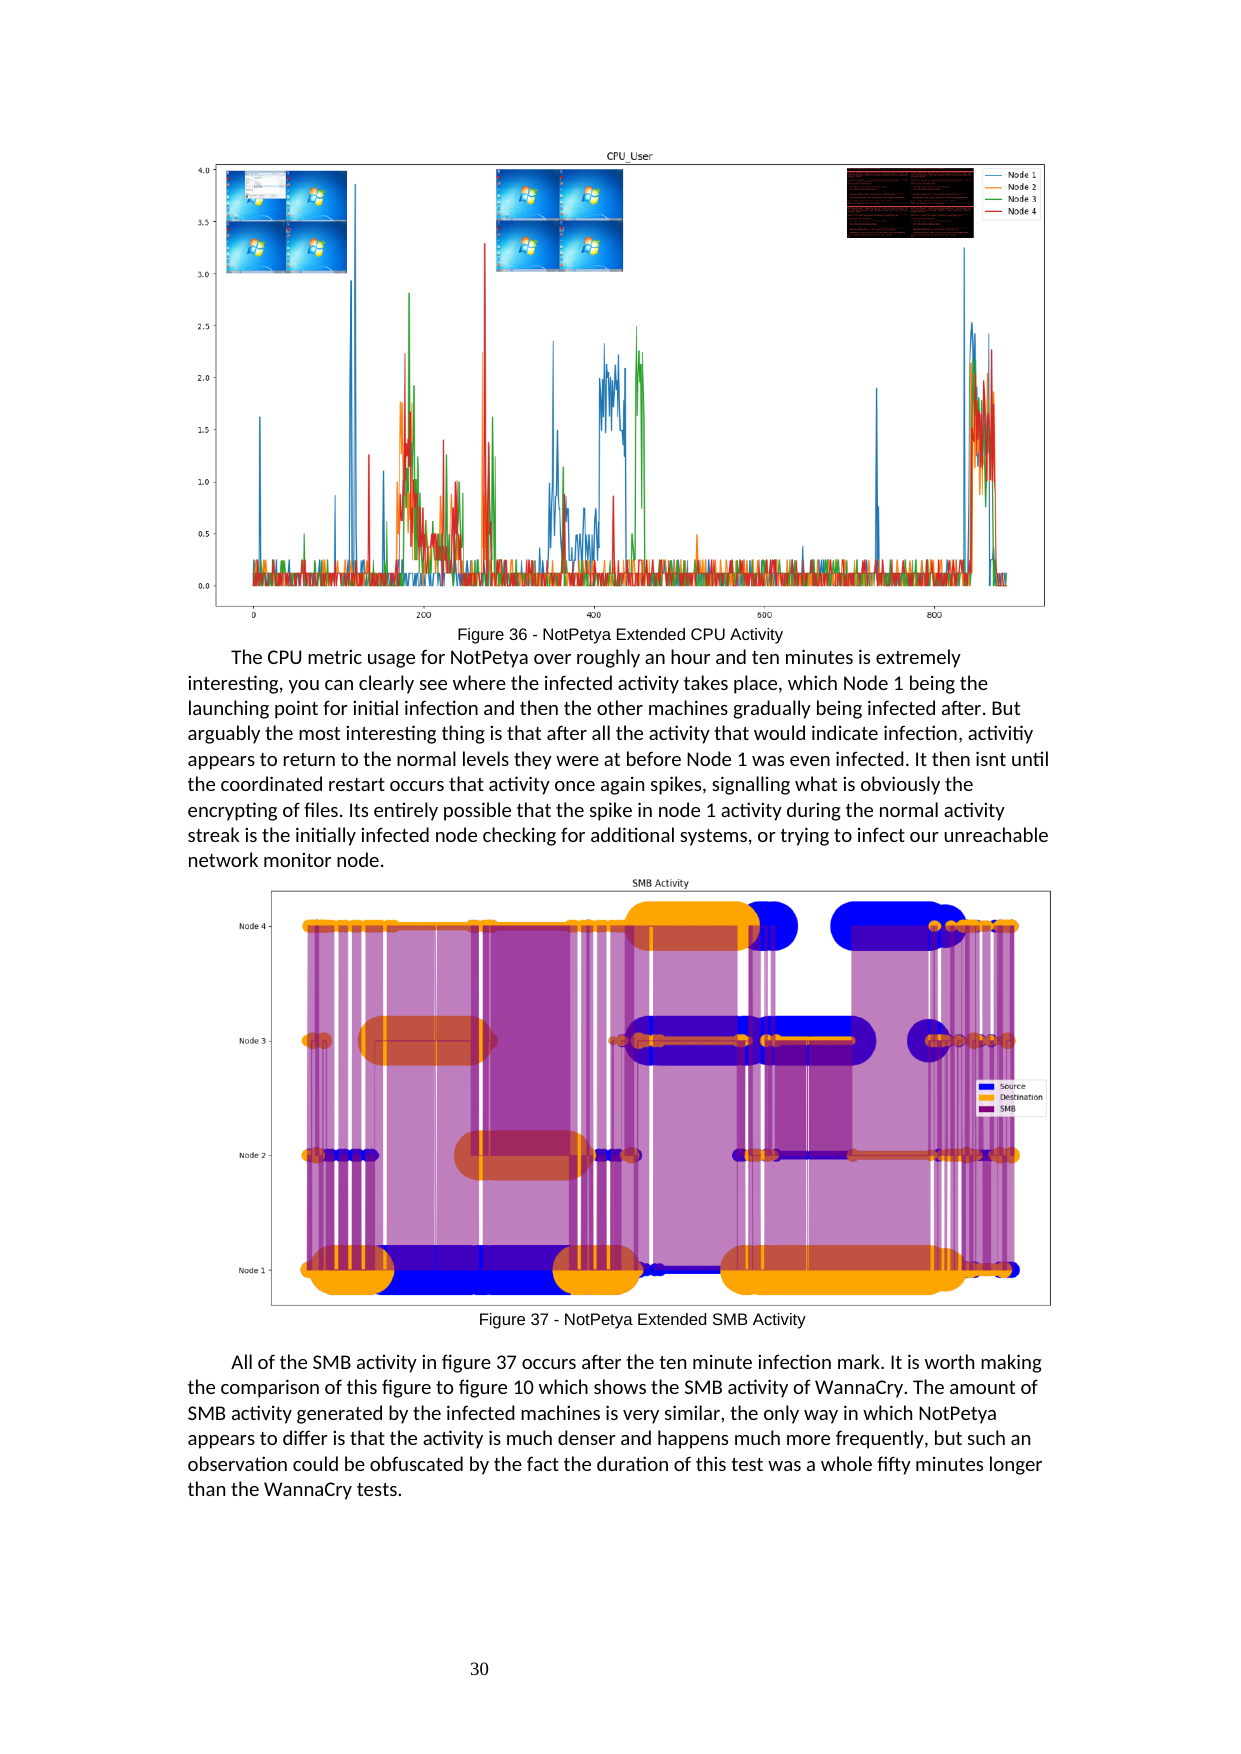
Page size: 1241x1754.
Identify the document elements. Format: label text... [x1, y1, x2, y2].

text Figure 36 - NotPetya Extended CPU Activity [187, 625, 1053, 644]
text The CPU metric usage for NotPetya over roughly an hour and ten minutes is extremely interesting, you can clearly see where the infected activity takes place, which Node 1 being the launching point for initial infection and then the other machines gradually being infected after. But arguably the most interesting thing is that after all the activity that would indicate infection, activitiy appears to return to the normal levels they were at before Node 1 was even infected. It then isnt until the coordinated restart occurs that activity once again spikes, signalling what is obviously the encrypting of files. Its entirely possible that the spike in node 1 activity during the normal activity streak is the initially infected node checking for additional systems, or trying to infect our unreachable network monitor node. [187, 644, 1053, 873]
text Figure 37 - NotPetya Extended SMB Activity [187, 1310, 1053, 1329]
picture [231, 873, 1056, 1310]
text All of the SMB activity in figure 37 occurs after the ten minute infection mark. It is worth making the comparison of this figure to figure 10 which shows the SMB activity of WannaCry. The amount of SMB activity generated by the infected machines is very similar, the only way in which NotPetya appears to differ is that the activity is much denser and happens much more frequently, but such an observation could be obfuscated by the fact the duration of this test was a whole fifty minutes longer than the WannaCry tests. [187, 1349, 1053, 1502]
picture [188, 150, 1053, 626]
